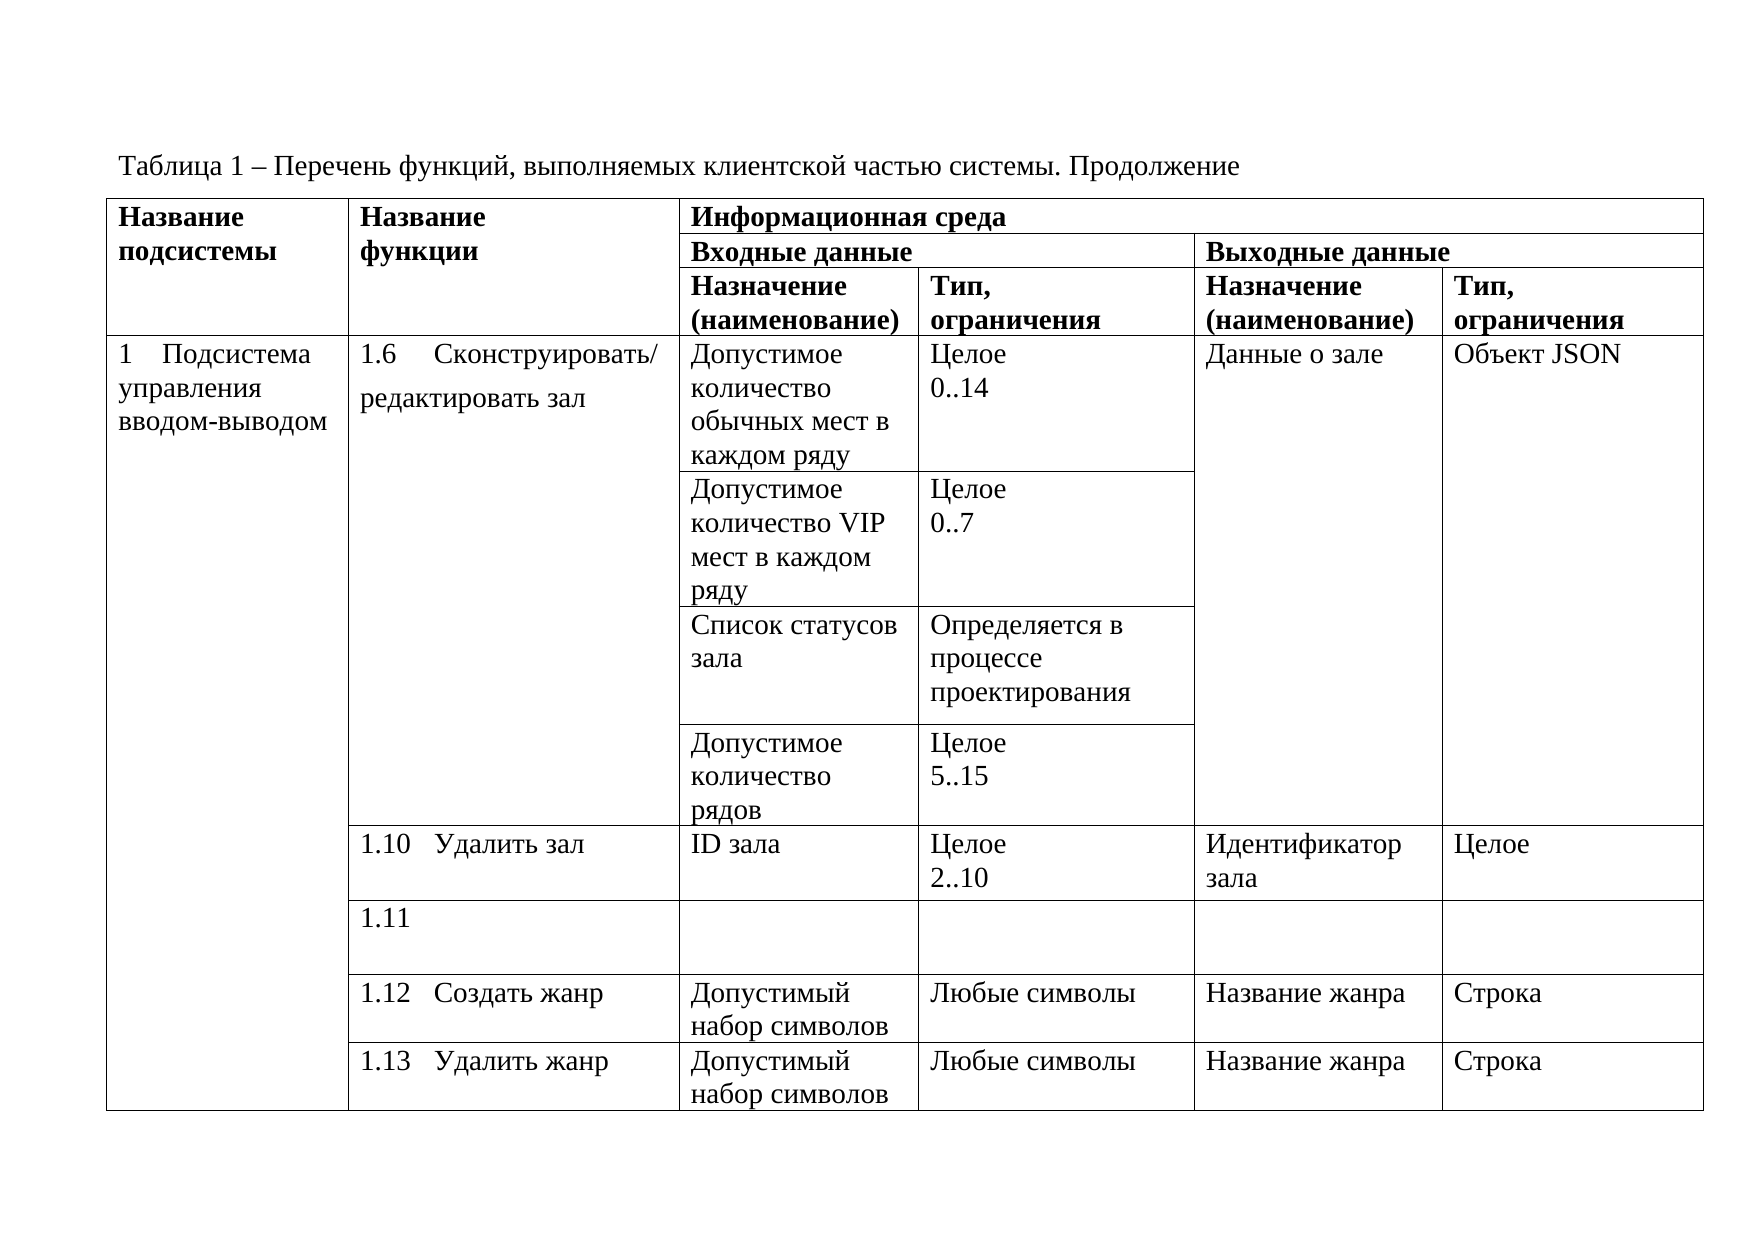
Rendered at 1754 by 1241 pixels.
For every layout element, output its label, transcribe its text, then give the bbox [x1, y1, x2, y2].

table_cell Список статусов зала [680, 607, 918, 724]
table_cell Объект JSON [1443, 336, 1703, 825]
table_cell Создать жанр [349, 975, 679, 1042]
table_cell Целое [1443, 826, 1703, 899]
table_cell Целое 0..7 [919, 472, 1194, 606]
table_cell Сконструировать/ редактировать зал [349, 336, 679, 825]
table_cell [1195, 901, 1442, 974]
table_cell [680, 901, 918, 974]
table_cell Целое 5..15 [919, 725, 1194, 825]
table_cell [1443, 901, 1703, 974]
table_cell [349, 901, 679, 974]
table_cell ID зала [680, 826, 918, 899]
table_header Информационная среда [680, 199, 1703, 233]
table_cell Название жанра [1195, 1043, 1442, 1110]
table_cell Строка [1443, 1043, 1703, 1110]
table_header Название функции [349, 199, 679, 335]
table_cell Данные о зале [1195, 336, 1442, 825]
table_cell Выходные данные [1195, 234, 1703, 267]
table_cell 1 Подсистема управления вводом-выводом [107, 336, 348, 1110]
table_cell Удалить жанр [349, 1043, 679, 1110]
table_cell Входные данные [680, 234, 1194, 267]
table_cell Любые символы [919, 975, 1194, 1042]
table_cell Целое 0..14 [919, 336, 1194, 471]
table_cell Идентификатор зала [1195, 826, 1442, 899]
text Таблица 1 – Перечень функций, выполняемых клиентской частью системы. Продолжение [118, 148, 1636, 181]
table_cell Допустимое количество обычных мест в каждом ряду [680, 336, 918, 471]
table_cell Строка [1443, 975, 1703, 1042]
table_cell Тип, ограничения [919, 268, 1194, 335]
table_cell Назначение (наименование) [1195, 268, 1442, 335]
table_cell Допустимое количество VIP мест в каждом ряду [680, 472, 918, 606]
table_cell Название жанра [1195, 975, 1442, 1042]
table_cell Допустимый набор символов [680, 1043, 918, 1110]
table_cell Удалить зал [349, 826, 679, 899]
table_cell Целое 2..10 [919, 826, 1194, 899]
table_cell Назначение (наименование) [680, 268, 918, 335]
table_cell Определяется в процессе проектирования [919, 607, 1194, 724]
table_header Название подсистемы [107, 199, 348, 335]
table_cell Тип, ограничения [1443, 268, 1703, 335]
table_cell Допустимый набор символов [680, 975, 918, 1042]
table_cell [919, 901, 1194, 974]
table_cell Любые символы [919, 1043, 1194, 1110]
table_cell Допустимое количество рядов [680, 725, 918, 825]
